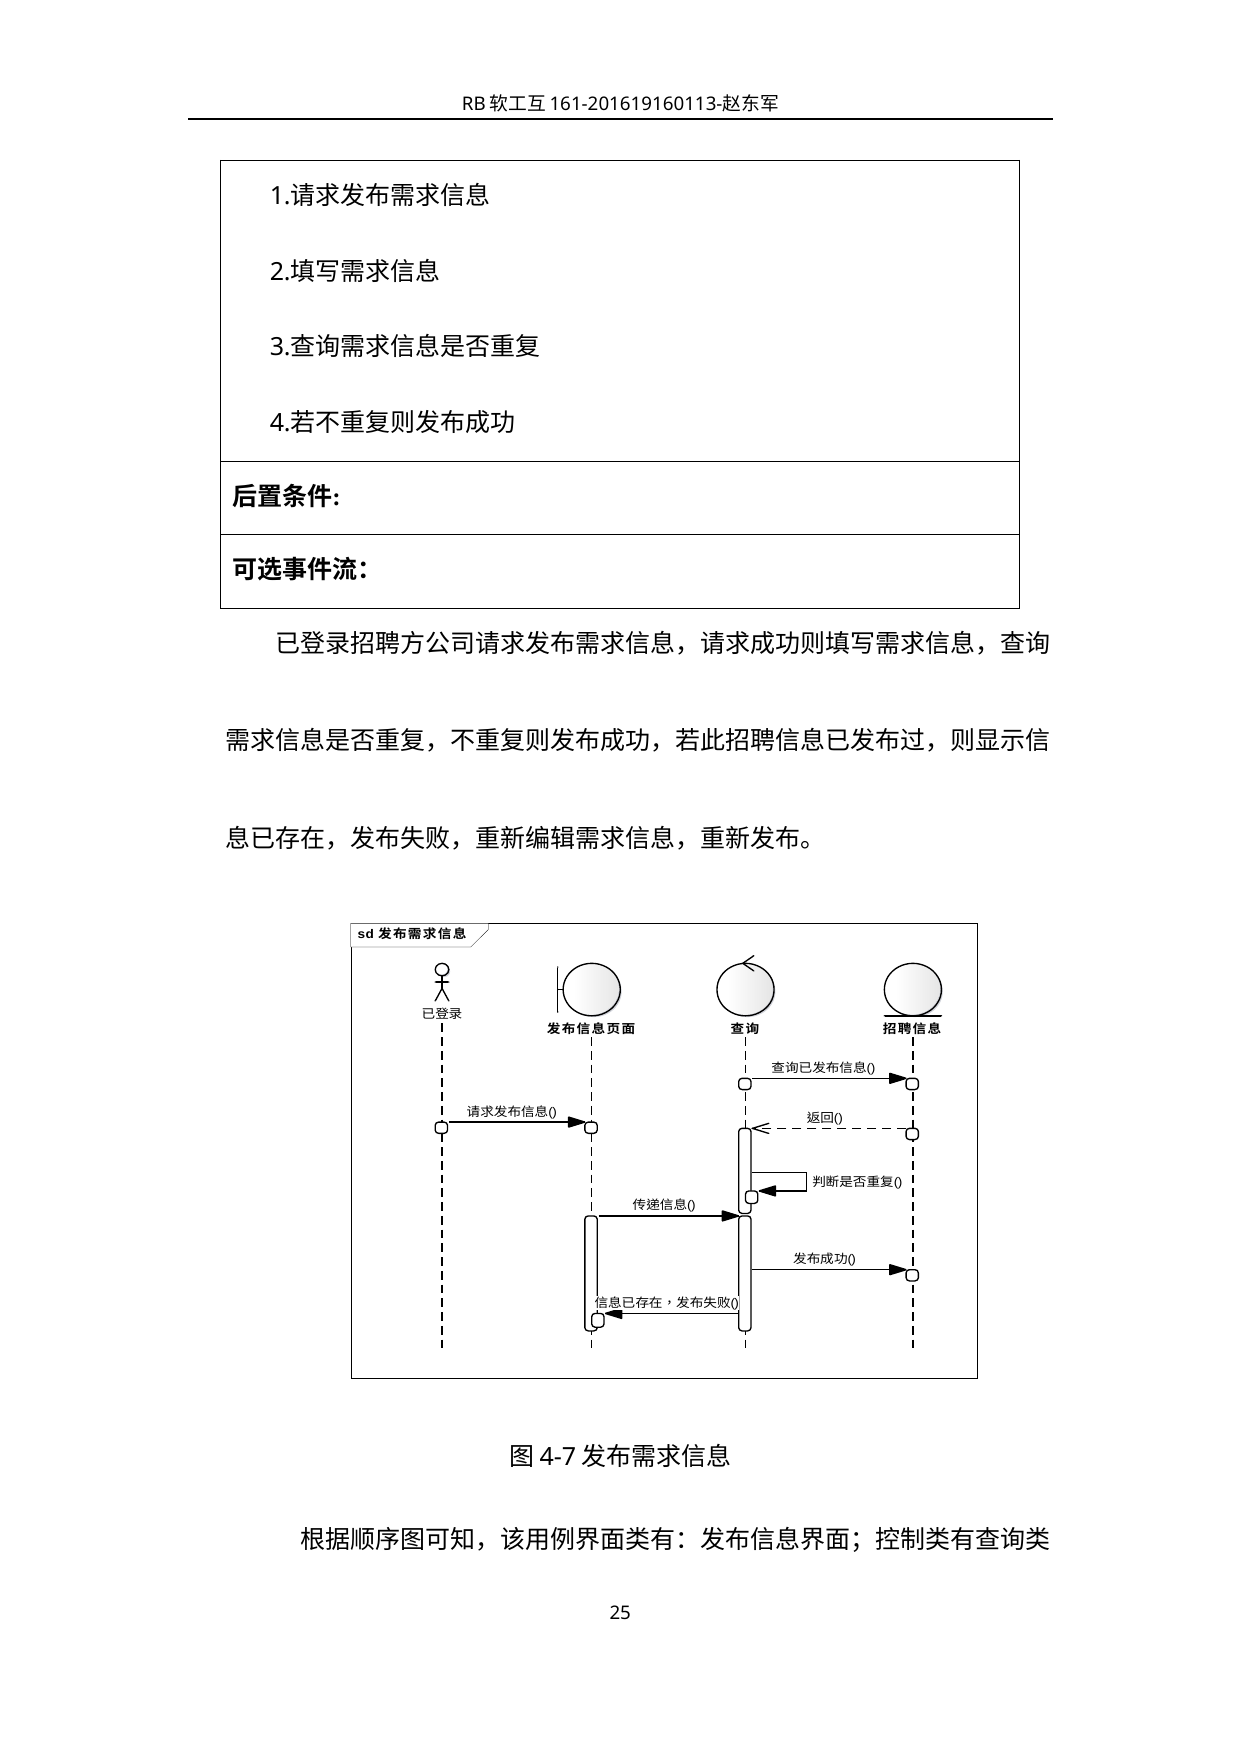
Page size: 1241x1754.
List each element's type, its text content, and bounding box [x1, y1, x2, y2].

text 已登录招聘方公司请求发布需求信息，请求成功则填写需求信息，查询需求信息是否重复，不重复则发布成功，若此招聘信息已发布过，则显示信息已存在，发布失败，重新编辑需求信息，重新发布。 [225, 609, 1053, 869]
table_cell 后置条件: [221, 462, 1019, 534]
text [225, 1505, 1053, 1570]
table_cell 可选事件流： [221, 535, 1019, 608]
text 图4-7发布需求信息 [187, 1422, 1053, 1487]
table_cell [221, 161, 1019, 461]
